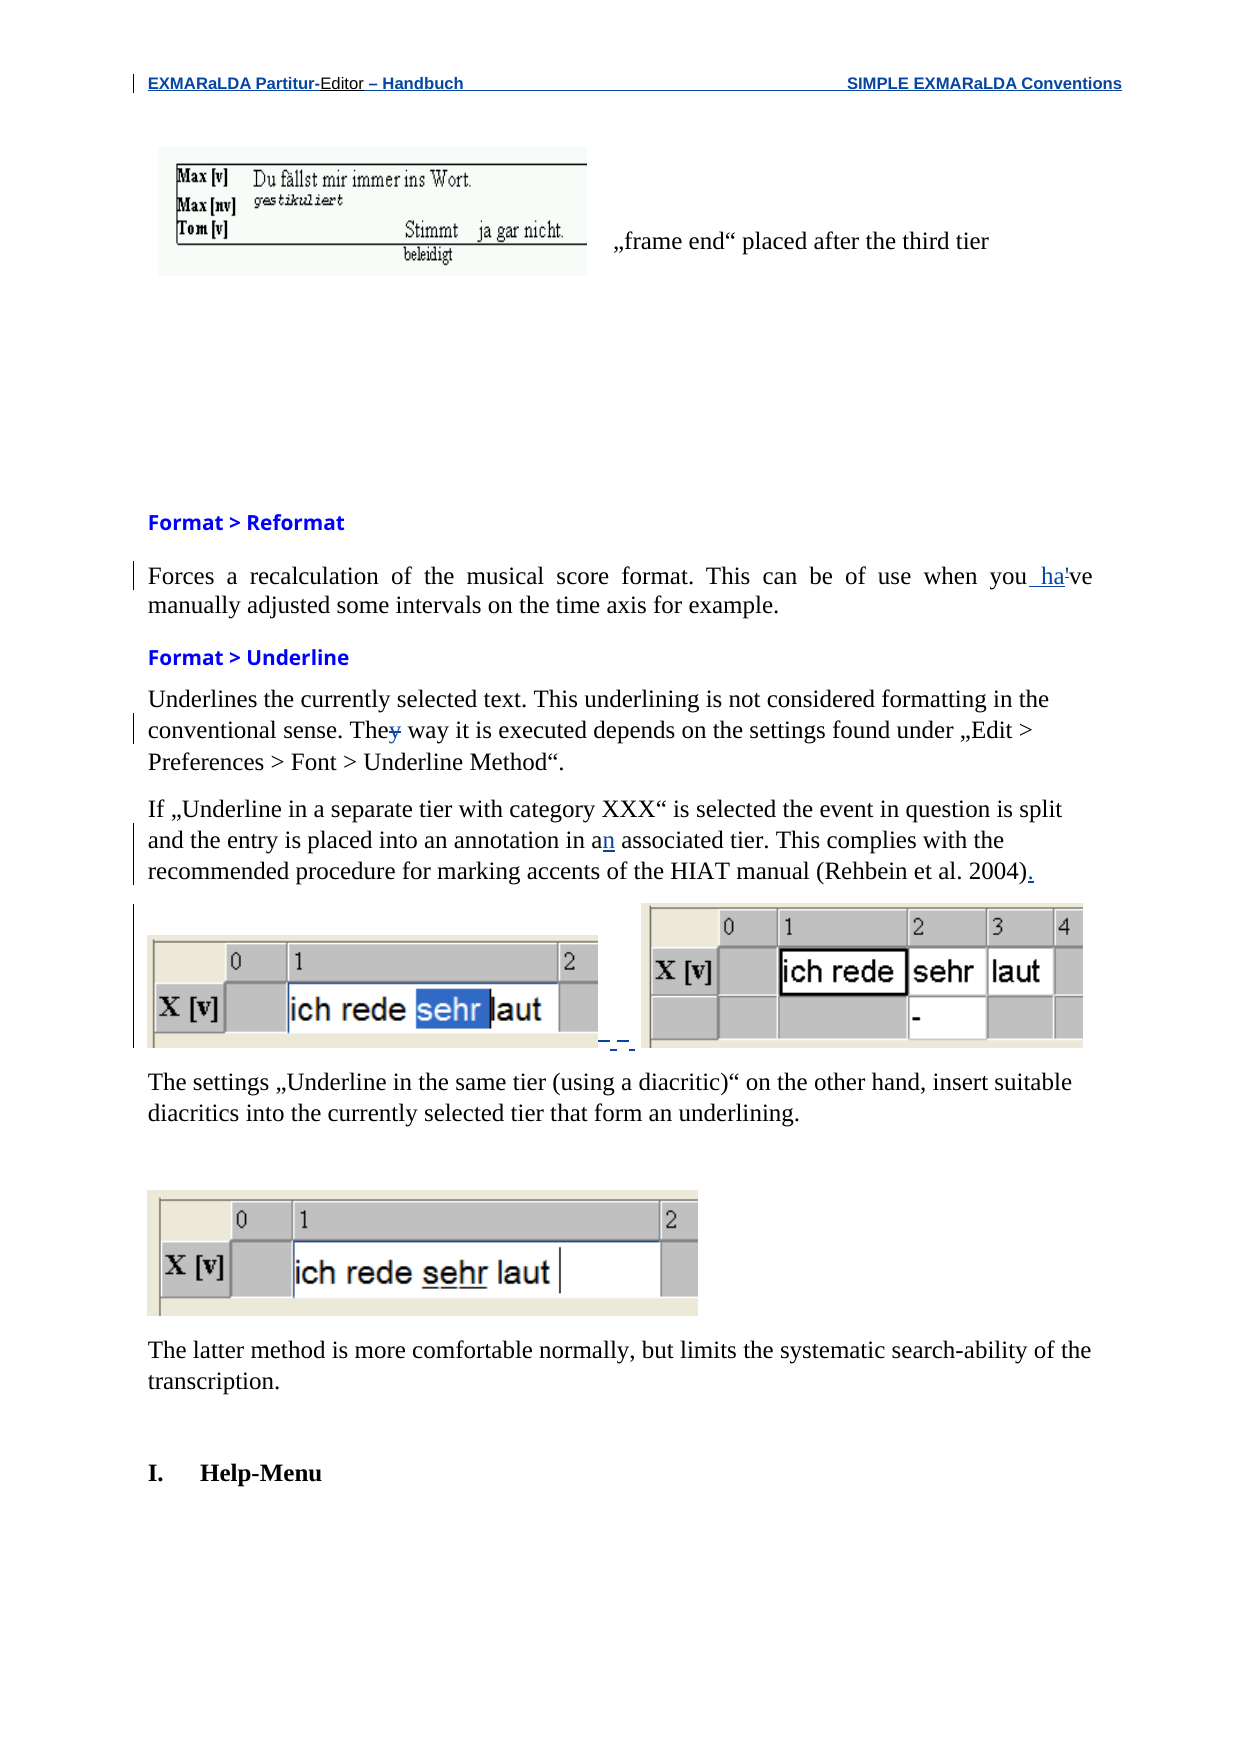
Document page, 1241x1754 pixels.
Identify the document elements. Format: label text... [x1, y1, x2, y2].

picture [147, 935, 598, 1048]
picture [158, 147, 587, 276]
table_cell [148, 148, 602, 495]
text Underlines the currently selected text. This underlining is not considered formatting in the conventional sense. The way it is executed depends on the settings found under „Edit > Preferences > Font > Underline Method“. [148, 684, 1093, 775]
subtitle Help-Menu [148, 1458, 1093, 1487]
subtitle Format > Reformat [148, 508, 1093, 536]
text The settings „Underline in the same tier (using a diacritic)“ on the other hand, insert suitable diacritics into the currently selected tier that form an underlining. [148, 1067, 1093, 1127]
table_cell „frame end“ placed after the third tier [602, 148, 1133, 495]
subtitle Format > Underline [148, 643, 1093, 672]
picture [147, 1190, 698, 1316]
text The latter method is more comfortable normally, but limits the systematic search-ability of the transcription. [148, 1335, 1093, 1394]
picture [641, 903, 1083, 1048]
text Forces a recalculation of the musical score format. This can be of use when youve manually adjusted some intervals on the time axis for example. [148, 561, 1093, 618]
text If „Underline in a separate tier with category XXX“ is selected the event in question is split and the entry is placed into an annotation in a associated tier. This complies with the recommended procedure for marking accents of the HIAT manual (Rehbein et al. 2004) [148, 794, 1093, 885]
